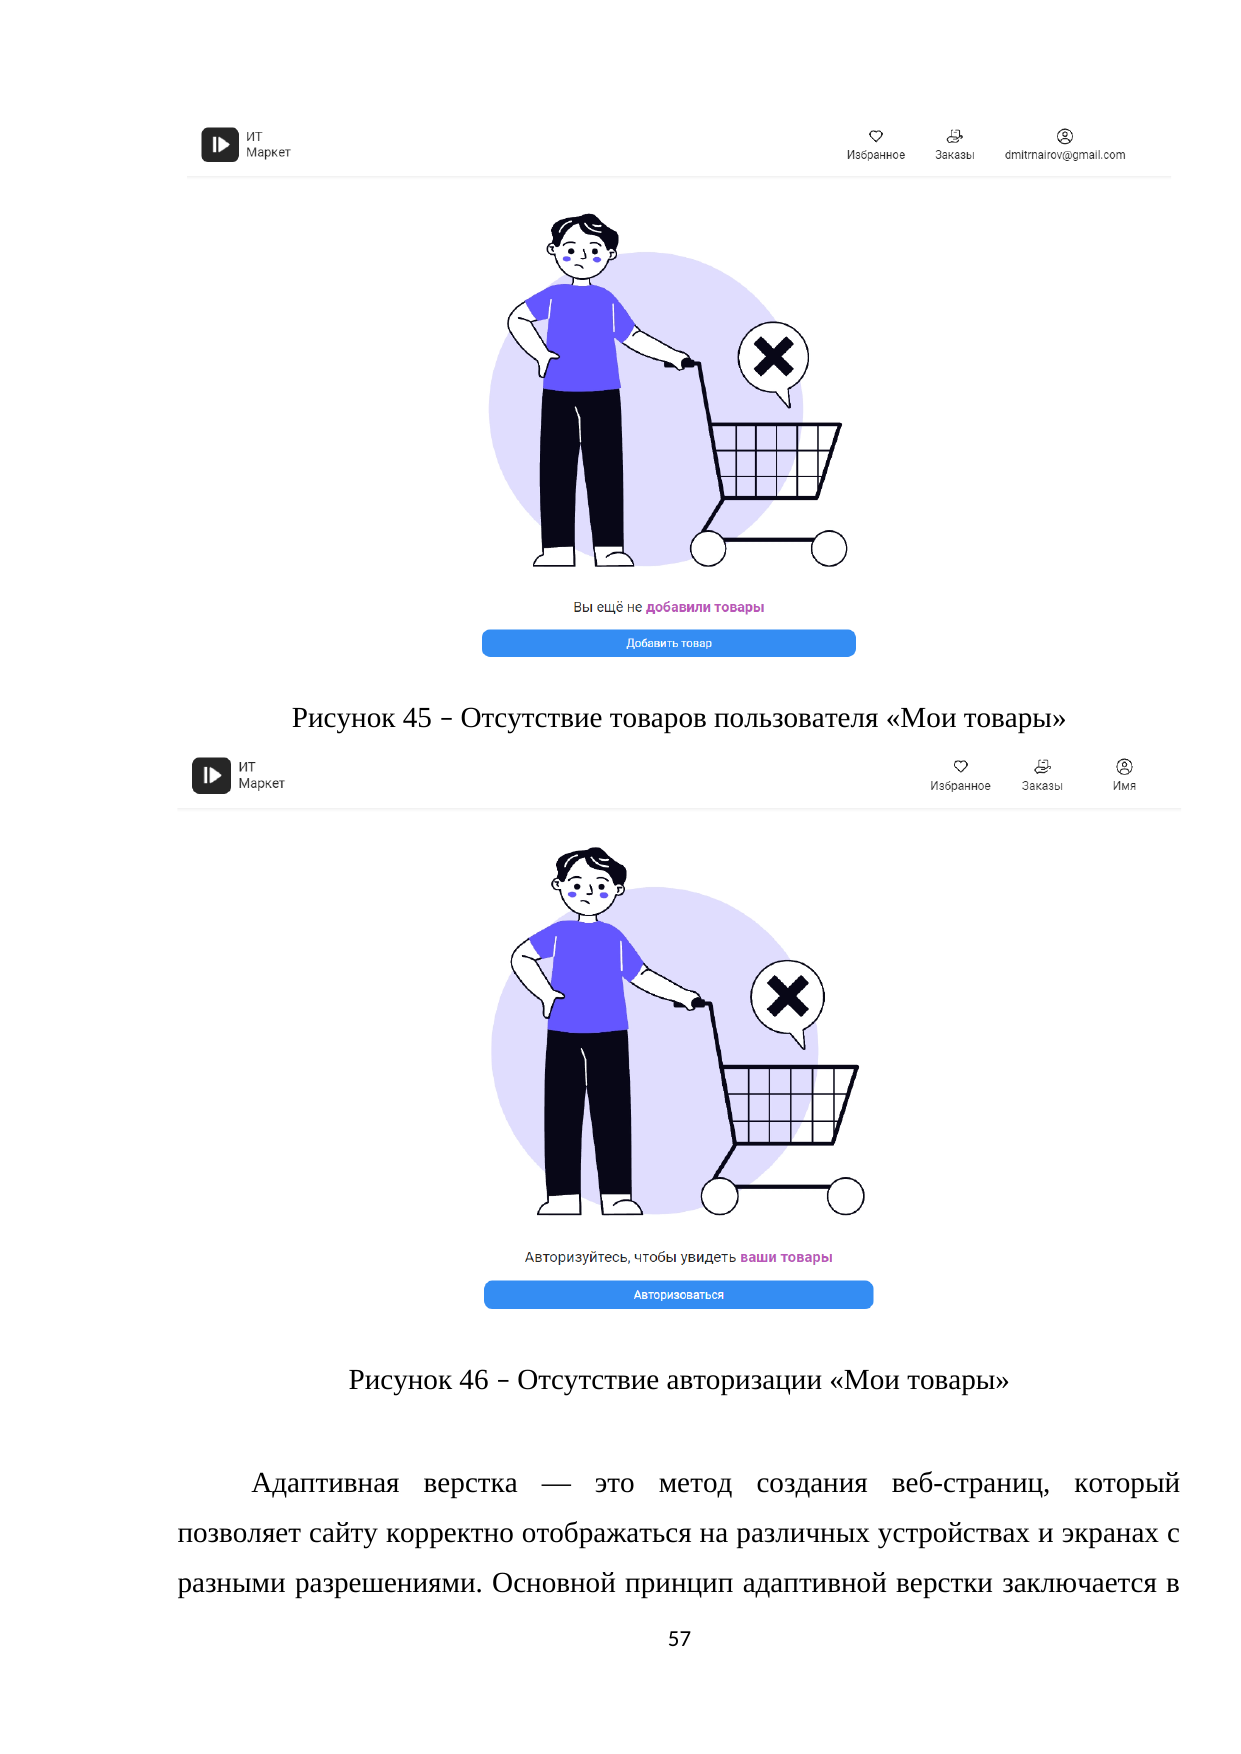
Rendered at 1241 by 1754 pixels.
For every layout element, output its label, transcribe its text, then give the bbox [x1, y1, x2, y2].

picture [177, 752, 1182, 1348]
picture [187, 118, 1172, 685]
text Рисунок 46 – Отсутствие авторизации «Мои товары» [177, 1361, 1181, 1397]
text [177, 1465, 1181, 1599]
text Рисунок 45 – Отсутствие товаров пользователя «Мои товары» [177, 699, 1181, 734]
